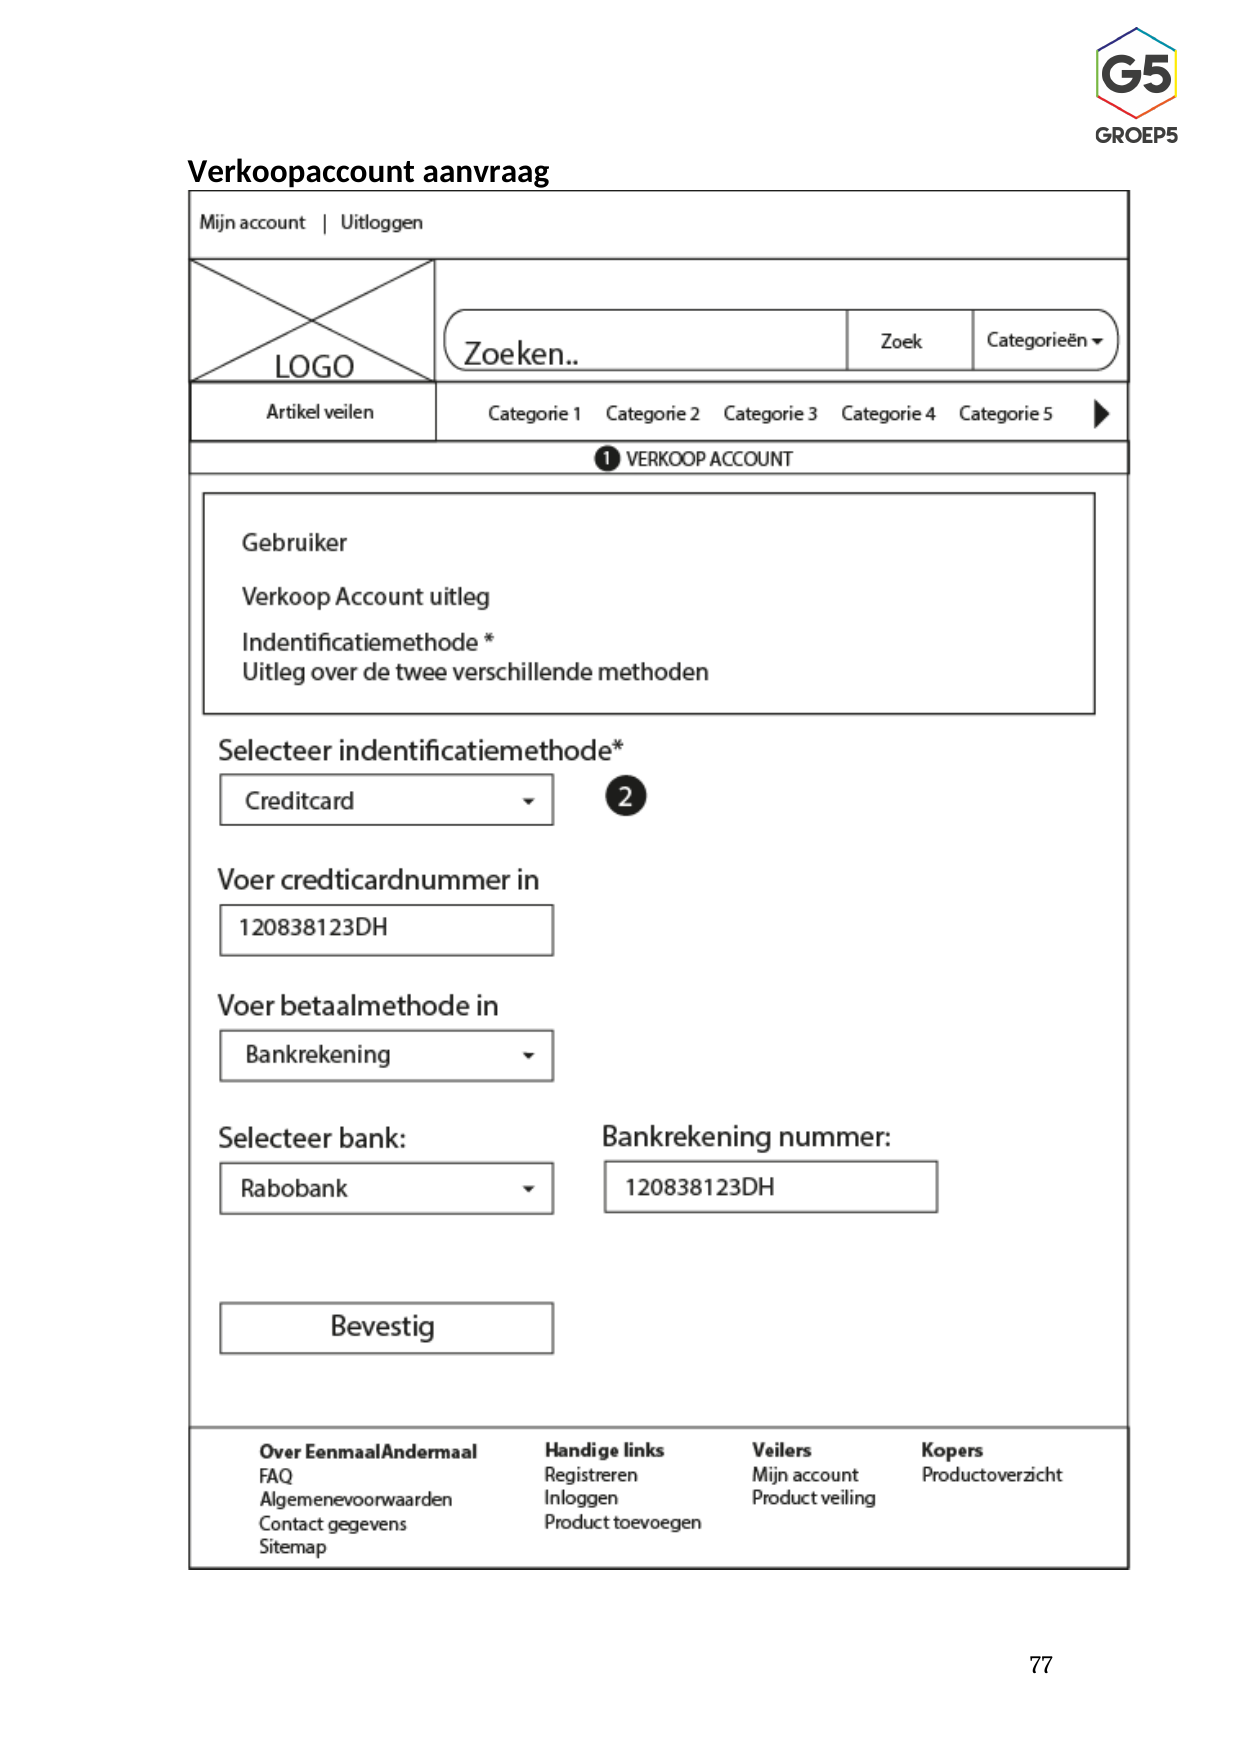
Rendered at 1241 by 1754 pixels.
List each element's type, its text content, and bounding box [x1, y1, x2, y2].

picture [1095, 27, 1178, 143]
subtitle Verkoopaccount aanvraag [187, 150, 1053, 190]
picture [187, 190, 1132, 1570]
